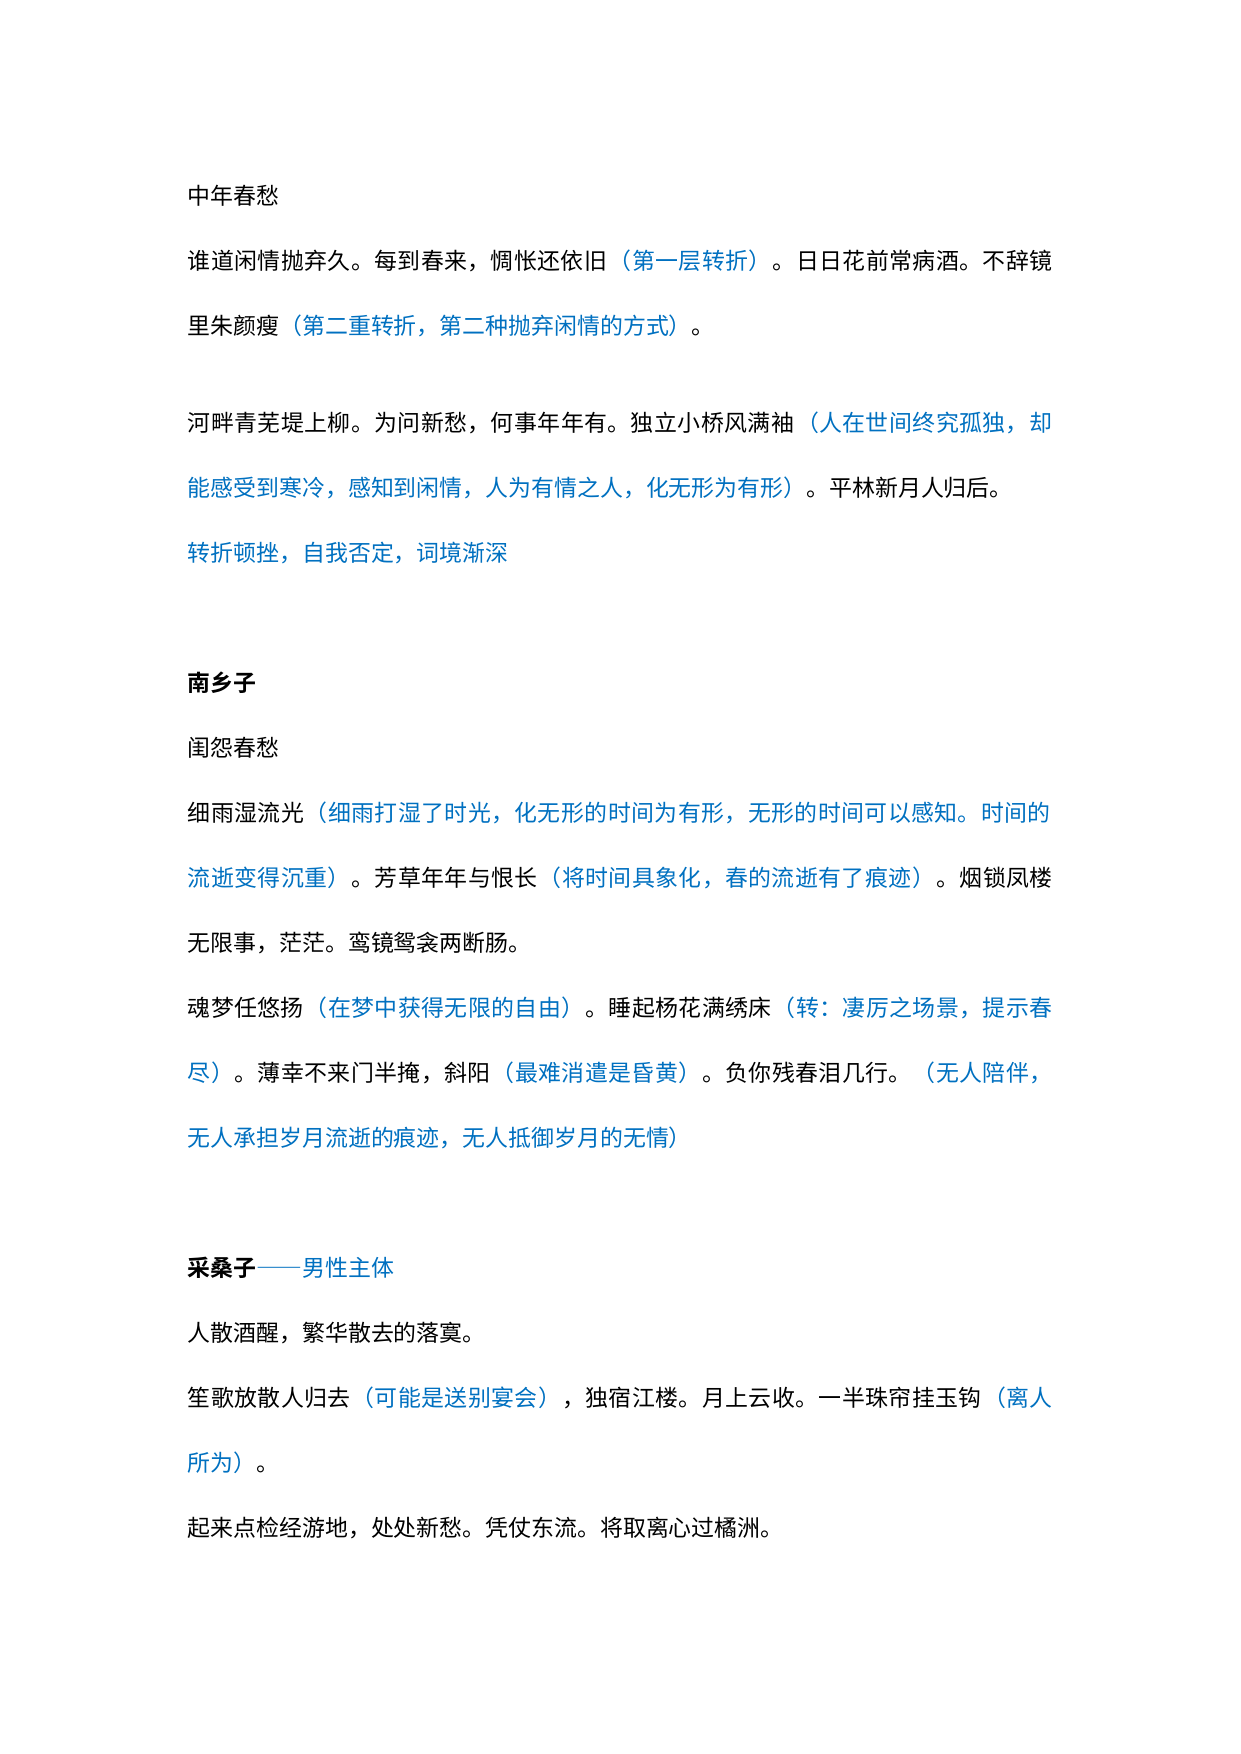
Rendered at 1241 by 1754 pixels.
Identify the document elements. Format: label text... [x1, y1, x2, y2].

text 笙歌放散人归去（可能是送别宴会），独宿江楼。月上云收。一半珠帘挂玉钩（离人所为）。 [187, 1364, 1053, 1494]
text 河畔青芜堤上柳。为问新愁，何事年年有。独立小桥风满袖（人在世间终究孤独，却能感受到寒冷，感知到闲情，人为有情之人，化无形为有形）。平林新月人归后。 [187, 389, 1053, 519]
text 起来点检经游地，处处新愁。凭仗东流。将取离心过橘洲。 [187, 1494, 1053, 1559]
text 转折顿挫，自我否定，词境渐深 [187, 519, 1053, 584]
text 采桑子——男性主体 [187, 1234, 1053, 1299]
text 中年春愁 [187, 162, 1053, 227]
text 人散酒醒，繁华散去的落寞。 [187, 1299, 1053, 1364]
text 南乡子 [187, 649, 1053, 714]
text 细雨湿流光（细雨打湿了时光，化无形的时间为有形，无形的时间可以感知。时间的流逝变得沉重）。芳草年年与恨长（将时间具象化，春的流逝有了痕迹）。烟锁凤楼无限事，茫茫。鸾镜鸳衾两断肠。 [187, 779, 1053, 974]
text 谁道闲情抛弃久。每到春来，惆怅还依旧（第一层转折）。日日花前常病酒。不辞镜里朱颜瘦（第二重转折，第二种抛弃闲情的方式）。 [187, 227, 1053, 357]
text 闺怨春愁 [187, 714, 1053, 779]
text 魂梦任悠扬（在梦中获得无限的自由）。睡起杨花满绣床（转：凄厉之场景，提示春尽）。薄幸不来门半掩，斜阳（最难消遣是昏黄）。负你残春泪几行。（无人陪伴，无人承担岁月流逝的痕迹，无人抵御岁月的无情） [187, 974, 1053, 1169]
